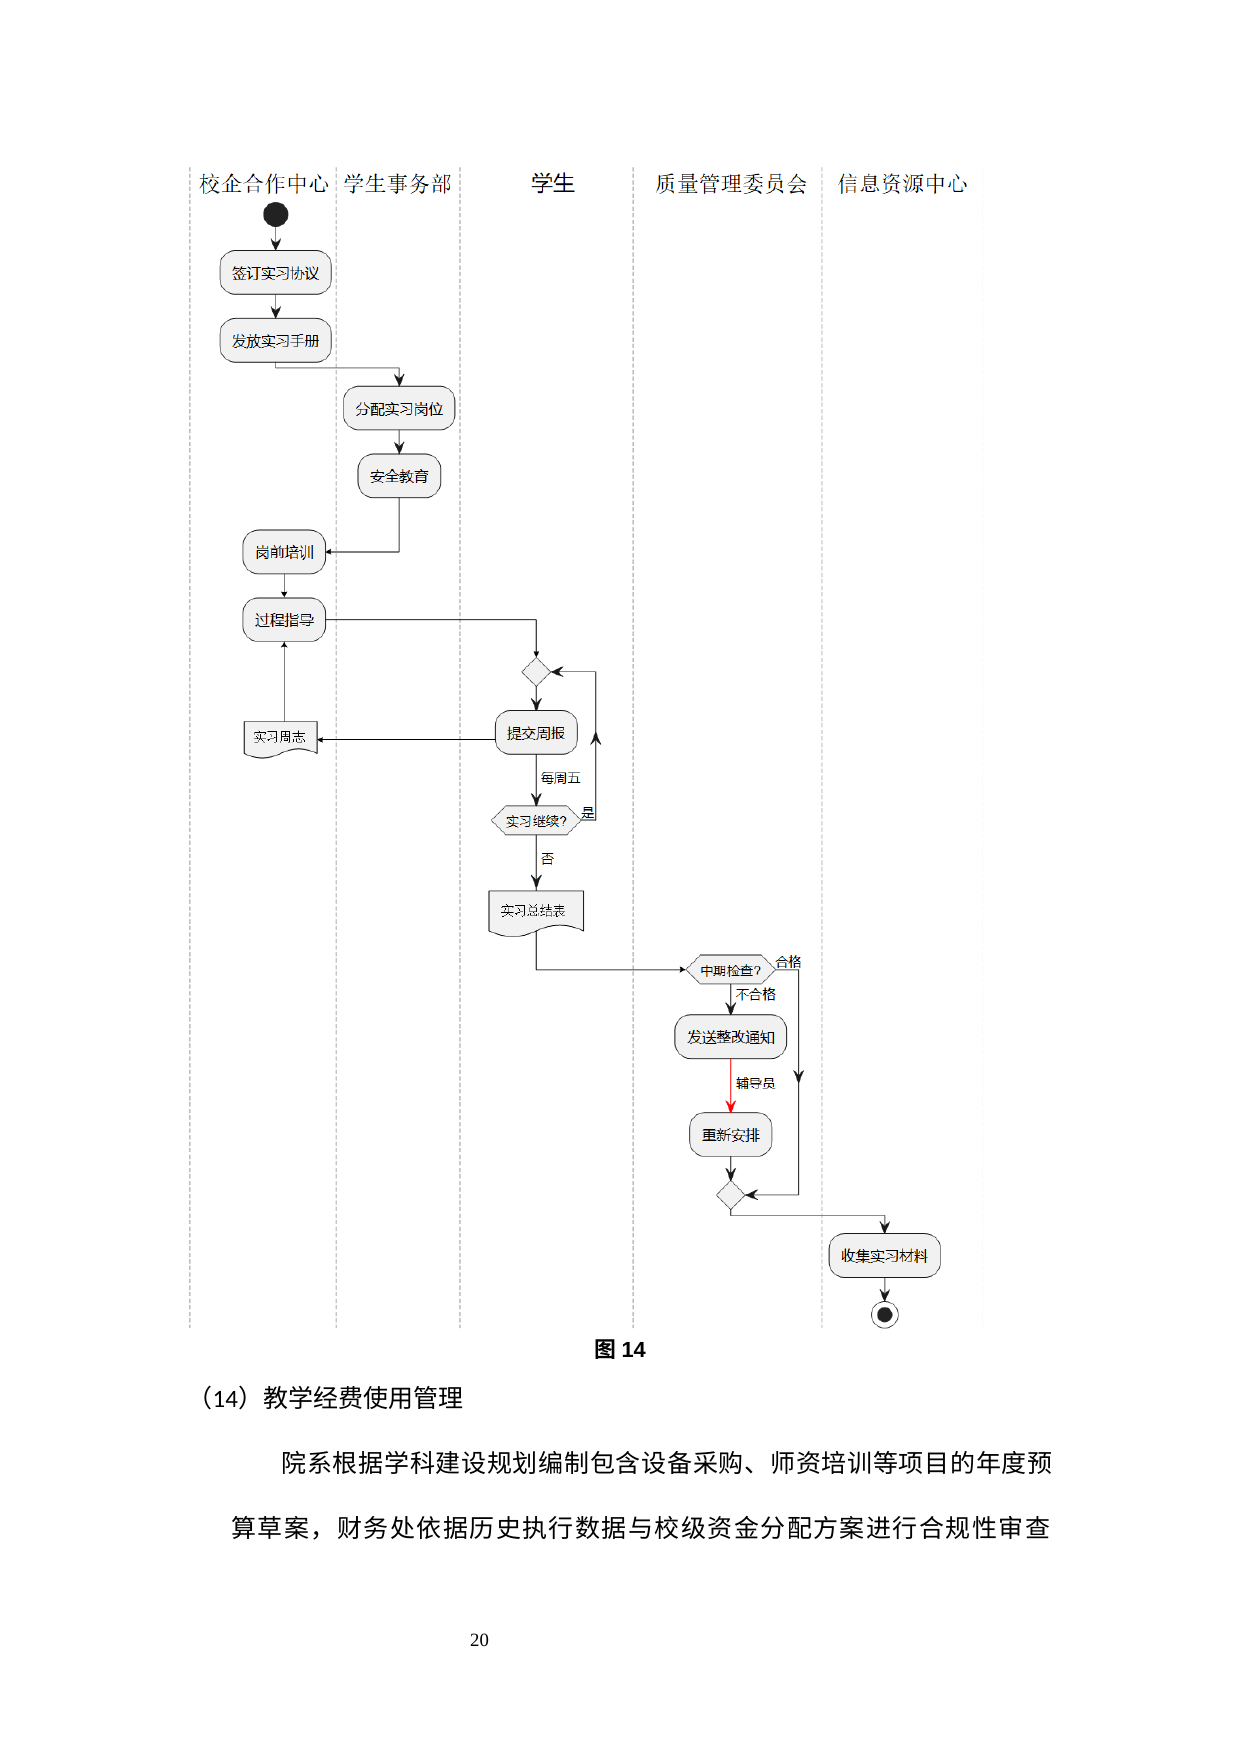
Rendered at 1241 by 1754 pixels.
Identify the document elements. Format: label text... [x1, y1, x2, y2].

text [231, 1429, 1053, 1559]
text 图 14 [187, 1332, 1053, 1364]
picture [187, 162, 983, 1329]
text （14）教学经费使用管理 [187, 1364, 1053, 1429]
